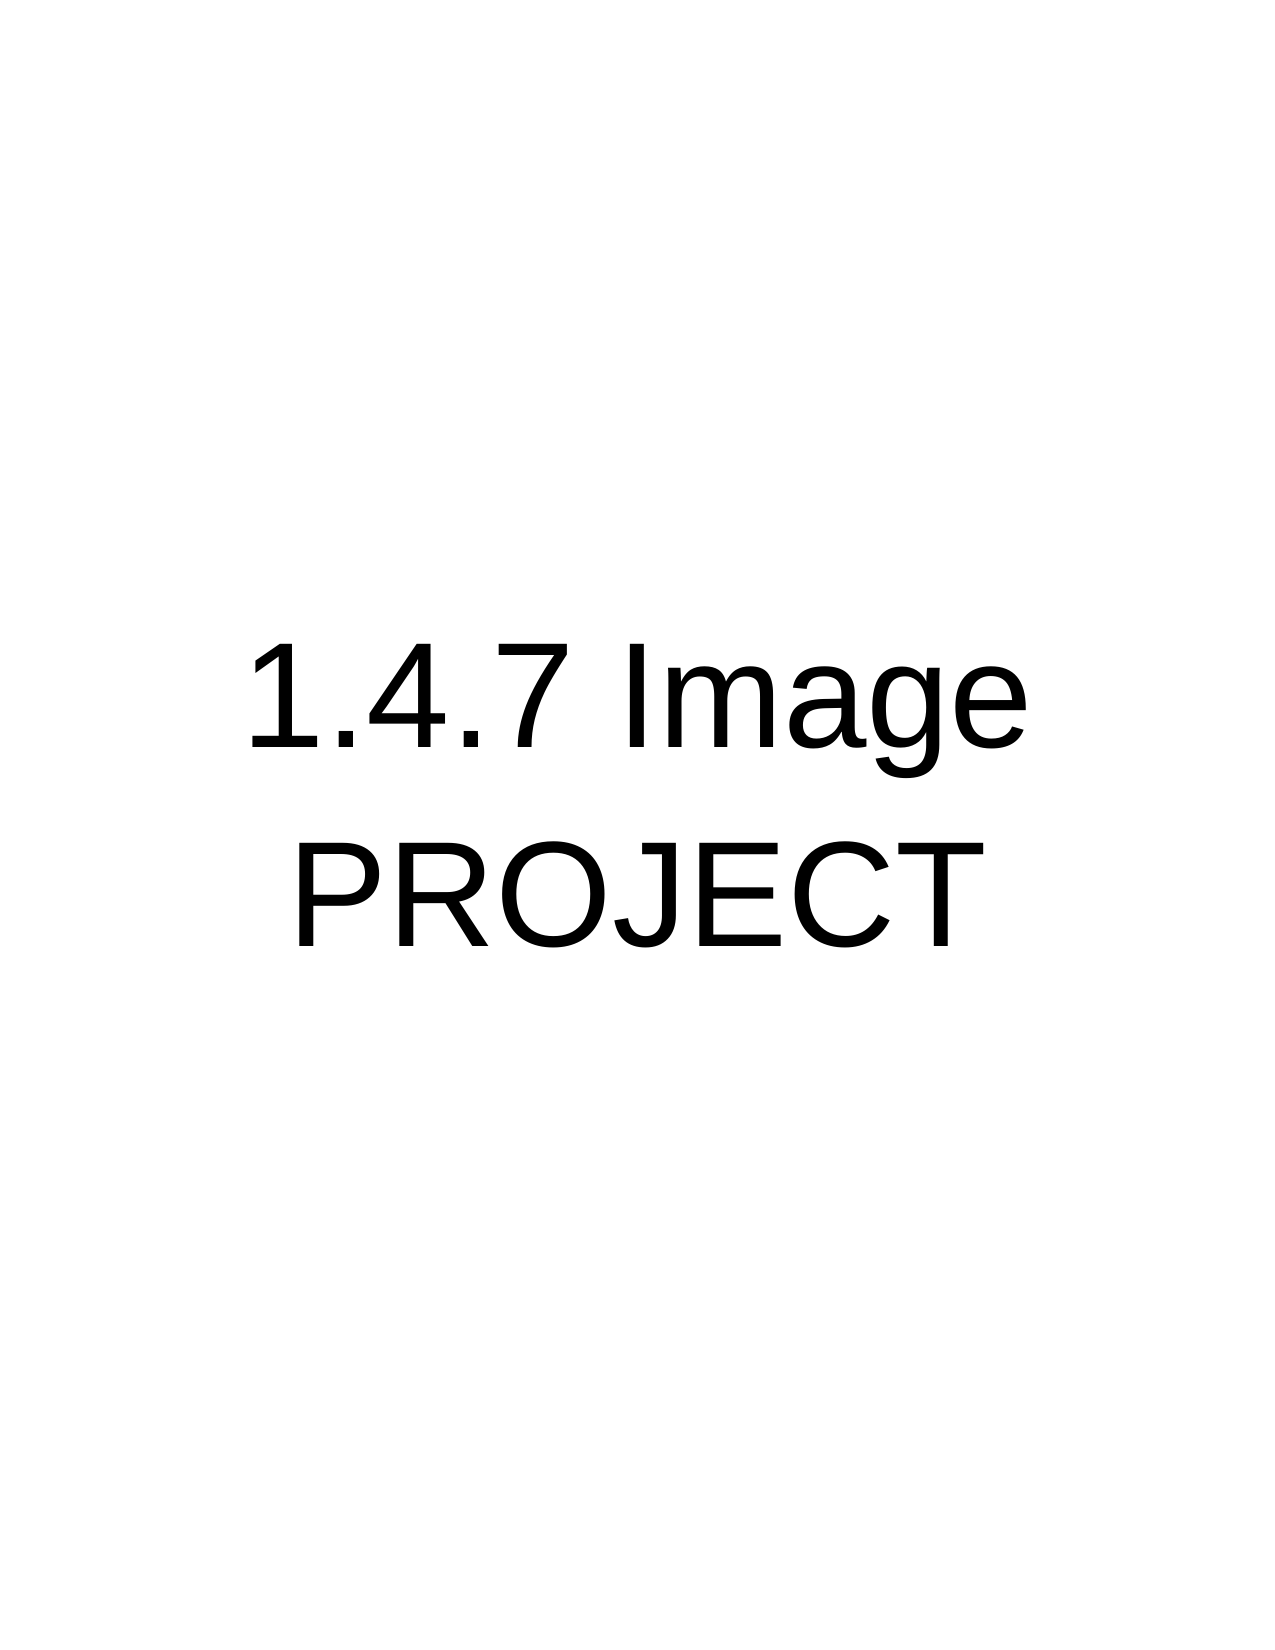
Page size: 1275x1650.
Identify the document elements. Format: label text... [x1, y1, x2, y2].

text 1.4.7 Image PROJECT [150, 607, 1125, 978]
